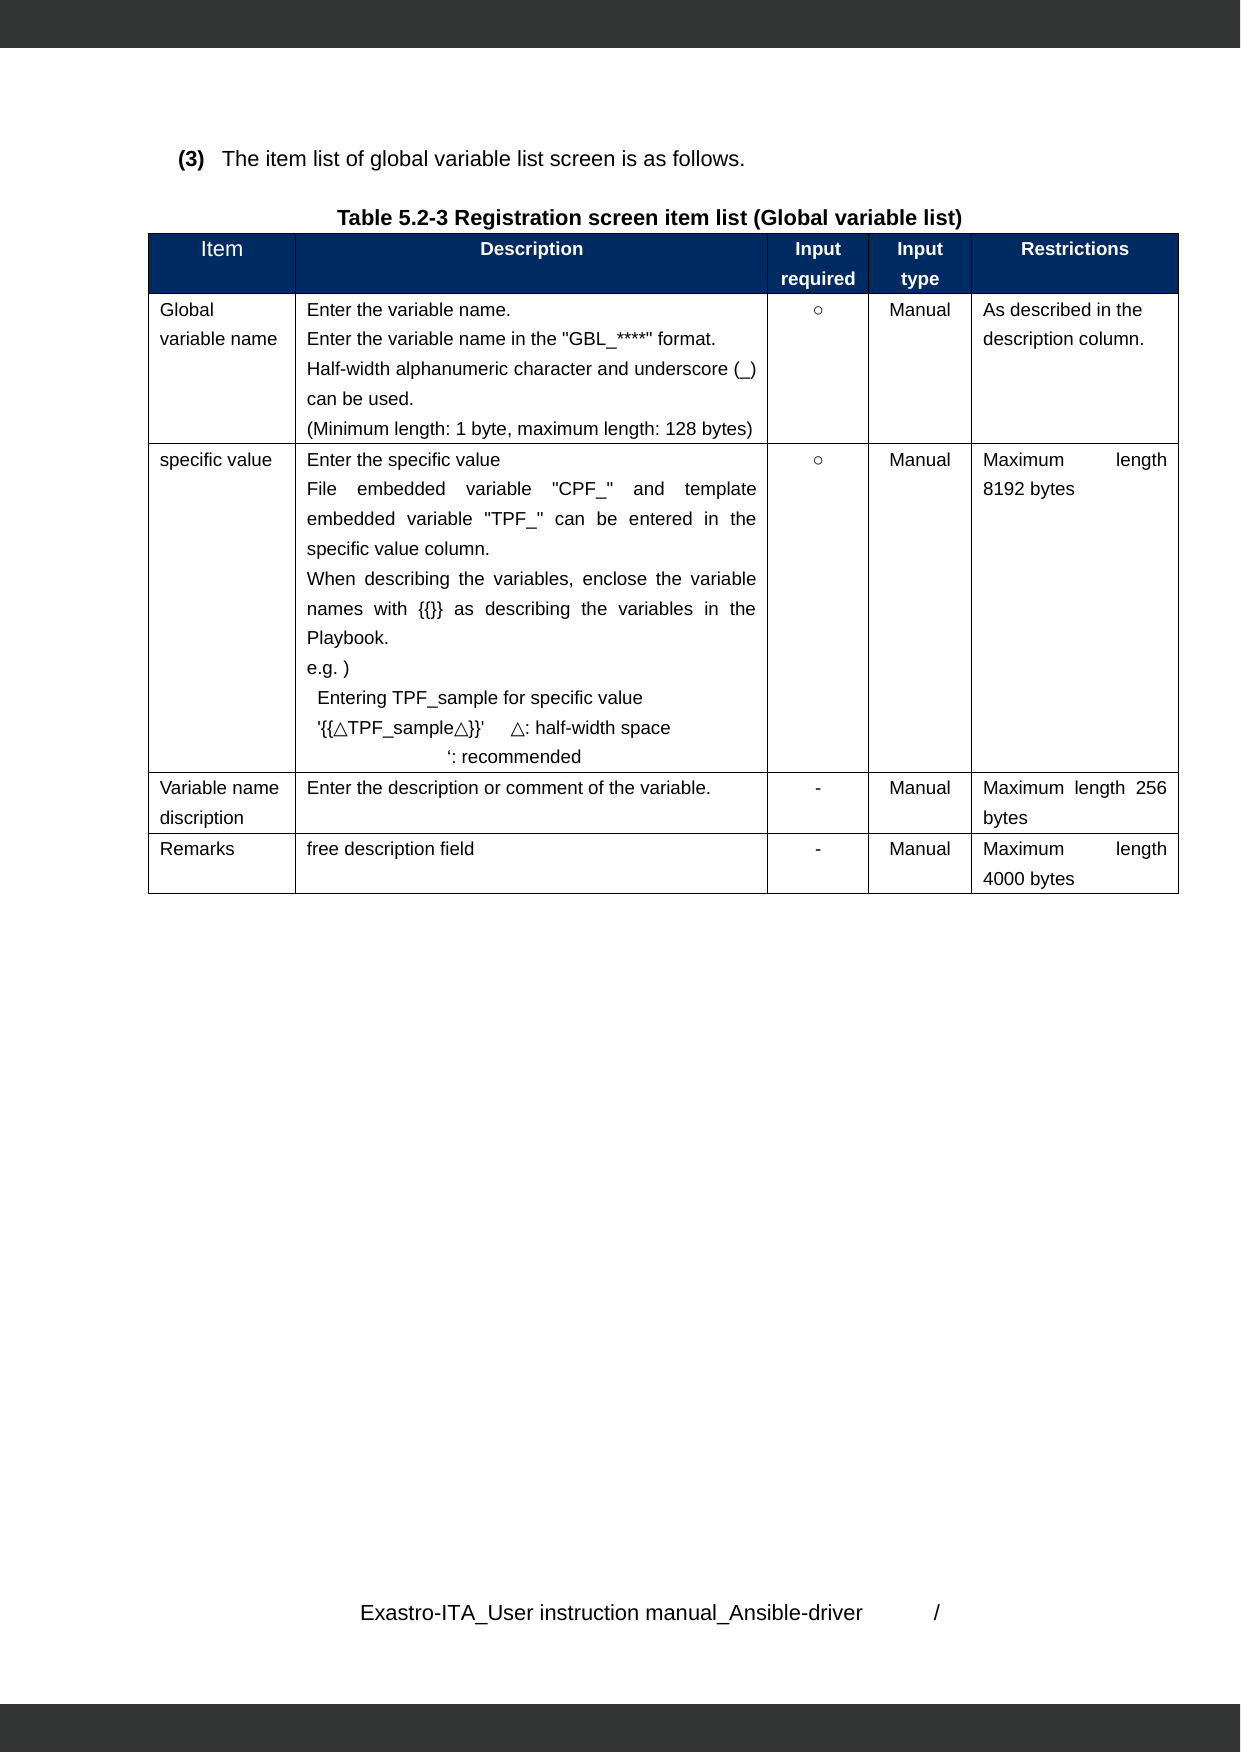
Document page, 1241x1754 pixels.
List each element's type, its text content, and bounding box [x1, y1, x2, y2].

table_cell Manual [869, 444, 971, 772]
table_header Item [149, 234, 295, 293]
table_cell Enter the variable name. Enter the variable name in the "GBL_****" format. Half-width alphanumeric character and underscore (_) can be used. (Minimum length: 1 byte, maximum length: 128 bytes) [296, 294, 767, 443]
table_header Restrictions [972, 234, 1178, 293]
table_cell Maximum length 256 bytes [972, 773, 1178, 833]
table_cell Enter the specific value File embedded variable "CPF_" and template embedded variable "TPF_" can be entered in the specific value column. When describing the variables, enclose the variable names with {{}} as describing the variables in the Playbook. e.g. ) Entering TPF_sample for specific value '{{△TPF_sample△}}' △: half-width space ‘: recommended [296, 444, 767, 772]
table_cell Maximum length 8192 bytes [972, 444, 1178, 772]
table_cell Remarks [149, 834, 295, 893]
table_header Input type [869, 234, 971, 293]
table_cell Manual [869, 773, 971, 833]
table_cell Global variable name [149, 294, 295, 443]
table_cell specific value [149, 444, 295, 772]
table_cell Manual [869, 834, 971, 893]
table_cell Variable name discription [149, 773, 295, 833]
table_cell - [768, 773, 868, 833]
table_cell As described in the description column. [972, 294, 1178, 443]
table_header Input required [768, 234, 868, 293]
table_cell - [768, 834, 868, 893]
table_cell Manual [869, 294, 971, 443]
table_header Description [296, 234, 767, 293]
picture [0, 0, 1241, 48]
table_cell ○ [768, 294, 868, 443]
text Table 5.2-3 Registration screen item list (Global variable list) [148, 203, 1152, 233]
table_cell ○ [768, 444, 868, 772]
table_cell Maximum length 4000 bytes [972, 834, 1178, 893]
picture [0, 1704, 1241, 1752]
table_cell Enter the description or comment of the variable. [296, 773, 767, 833]
table_cell free description field [296, 834, 767, 893]
list The item list of global variable list screen is as follows. [178, 143, 1152, 173]
